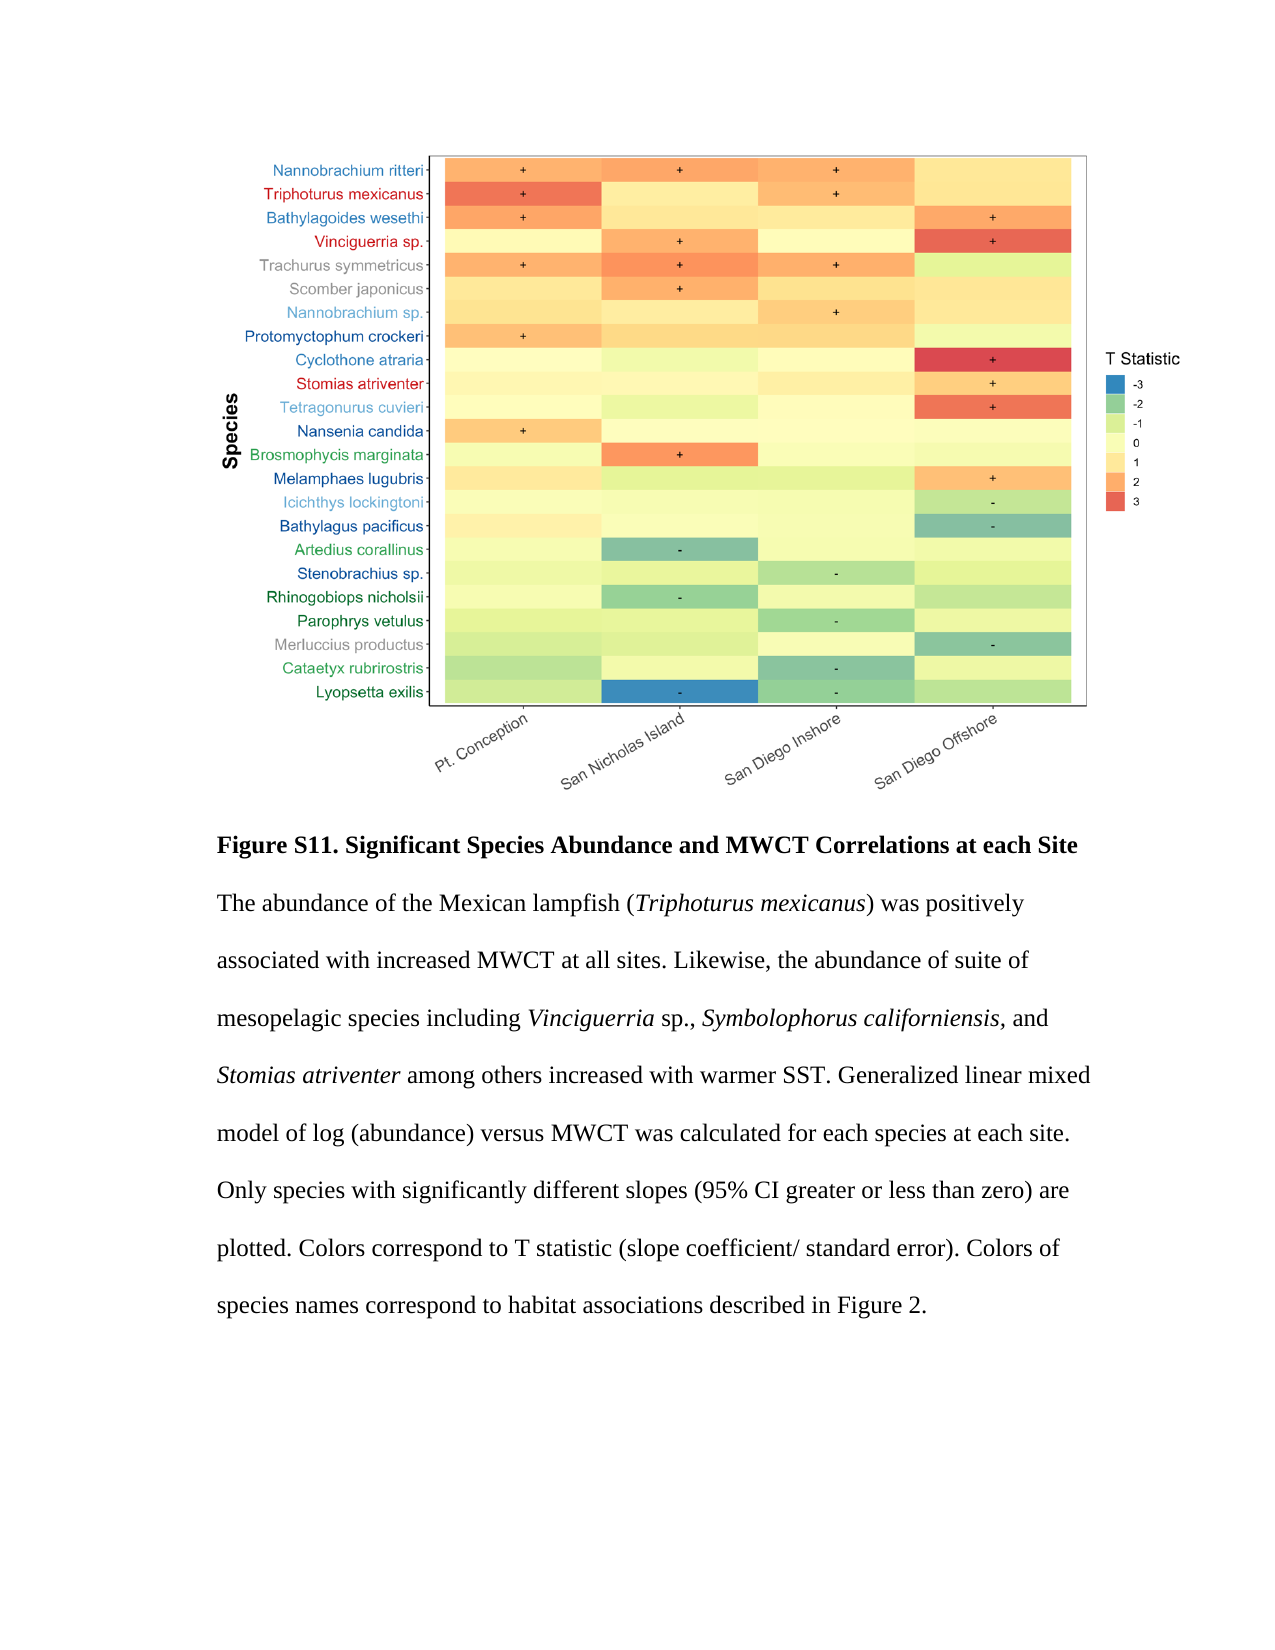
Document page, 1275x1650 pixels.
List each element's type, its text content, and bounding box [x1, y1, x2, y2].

text Figure S11. Significant Species Abundance and MWCT Correlations at each Site [217, 831, 1125, 859]
text The abundance of the Mexican lampfish (Triphoturus mexicanus) was positively associated with increased MWCT at all sites. Likewise, the abundance of suite of mesopelagic species including Vinciguerria sp., Symbolophorus californiensis, and Stomias atriventer among others increased with warmer SST. Generalized linear mixed model of log (abundance) versus MWCT was calculated for each species at each site. Only species with significantly different slopes (95% CI greater or less than zero) are plotted. Colors correspond to T statistic (slope coefficient/ standard error). Colors of species names correspond to habitat associations described in Figure 2. [217, 888, 1125, 1319]
picture [216, 150, 1192, 800]
